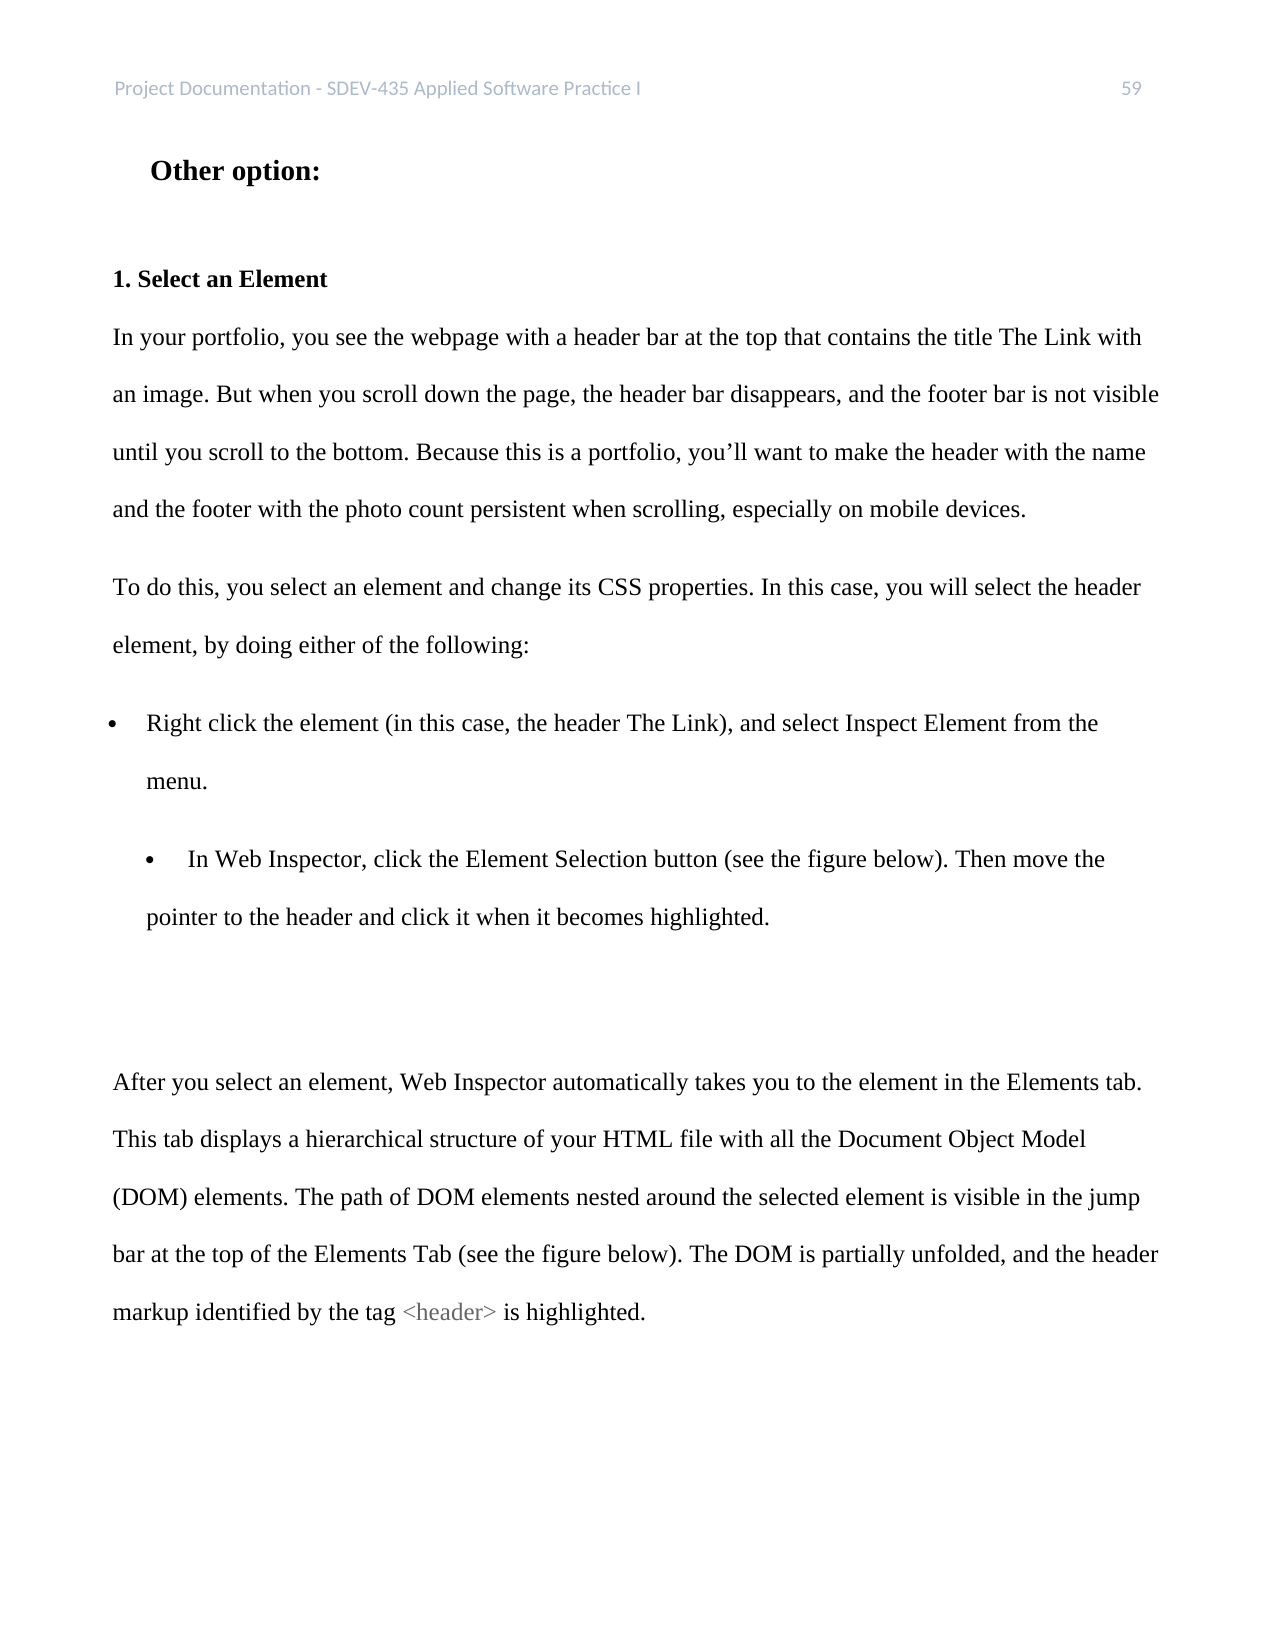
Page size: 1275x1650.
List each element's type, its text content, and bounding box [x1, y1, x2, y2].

list Right click the element (in this case, the header The Link), and select Inspect Element from the menu. [109, 708, 1162, 794]
text To do this, you select an element and change its CSS properties. In this case, you will select the header element, by doing either of the following: [112, 572, 1162, 659]
text After you select an element, Web Inspector automatically takes you to the element in the Elements tab. This tab displays a hierarchical structure of your HTML file with all the Document Object Model (DOM) elements. The path of DOM elements nested around the selected element is visible in the jump bar at the top of the Elements Tab (see the figure below). The DOM is partially unfolded, and the header markup identified by the tag <header> is highlighted. [112, 1067, 1162, 1325]
text Other option: [150, 153, 1162, 187]
list In Web Inspector, click the Element Selection button (see the figure below). Then move the pointer to the header and click it when it becomes highlighted. [146, 844, 1162, 930]
subtitle 1. Select an Element [112, 264, 1162, 293]
text In your portfolio, you see the webpage with a header bar at the top that contains the title The Link with an image. But when you scroll down the page, the header bar disappears, and the footer bar is not visible until you scroll to the bottom. Because this is a portfolio, you’ll want to make the header with the name and the footer with the photo count persistent when scrolling, especially on mobile devices. [112, 322, 1162, 523]
